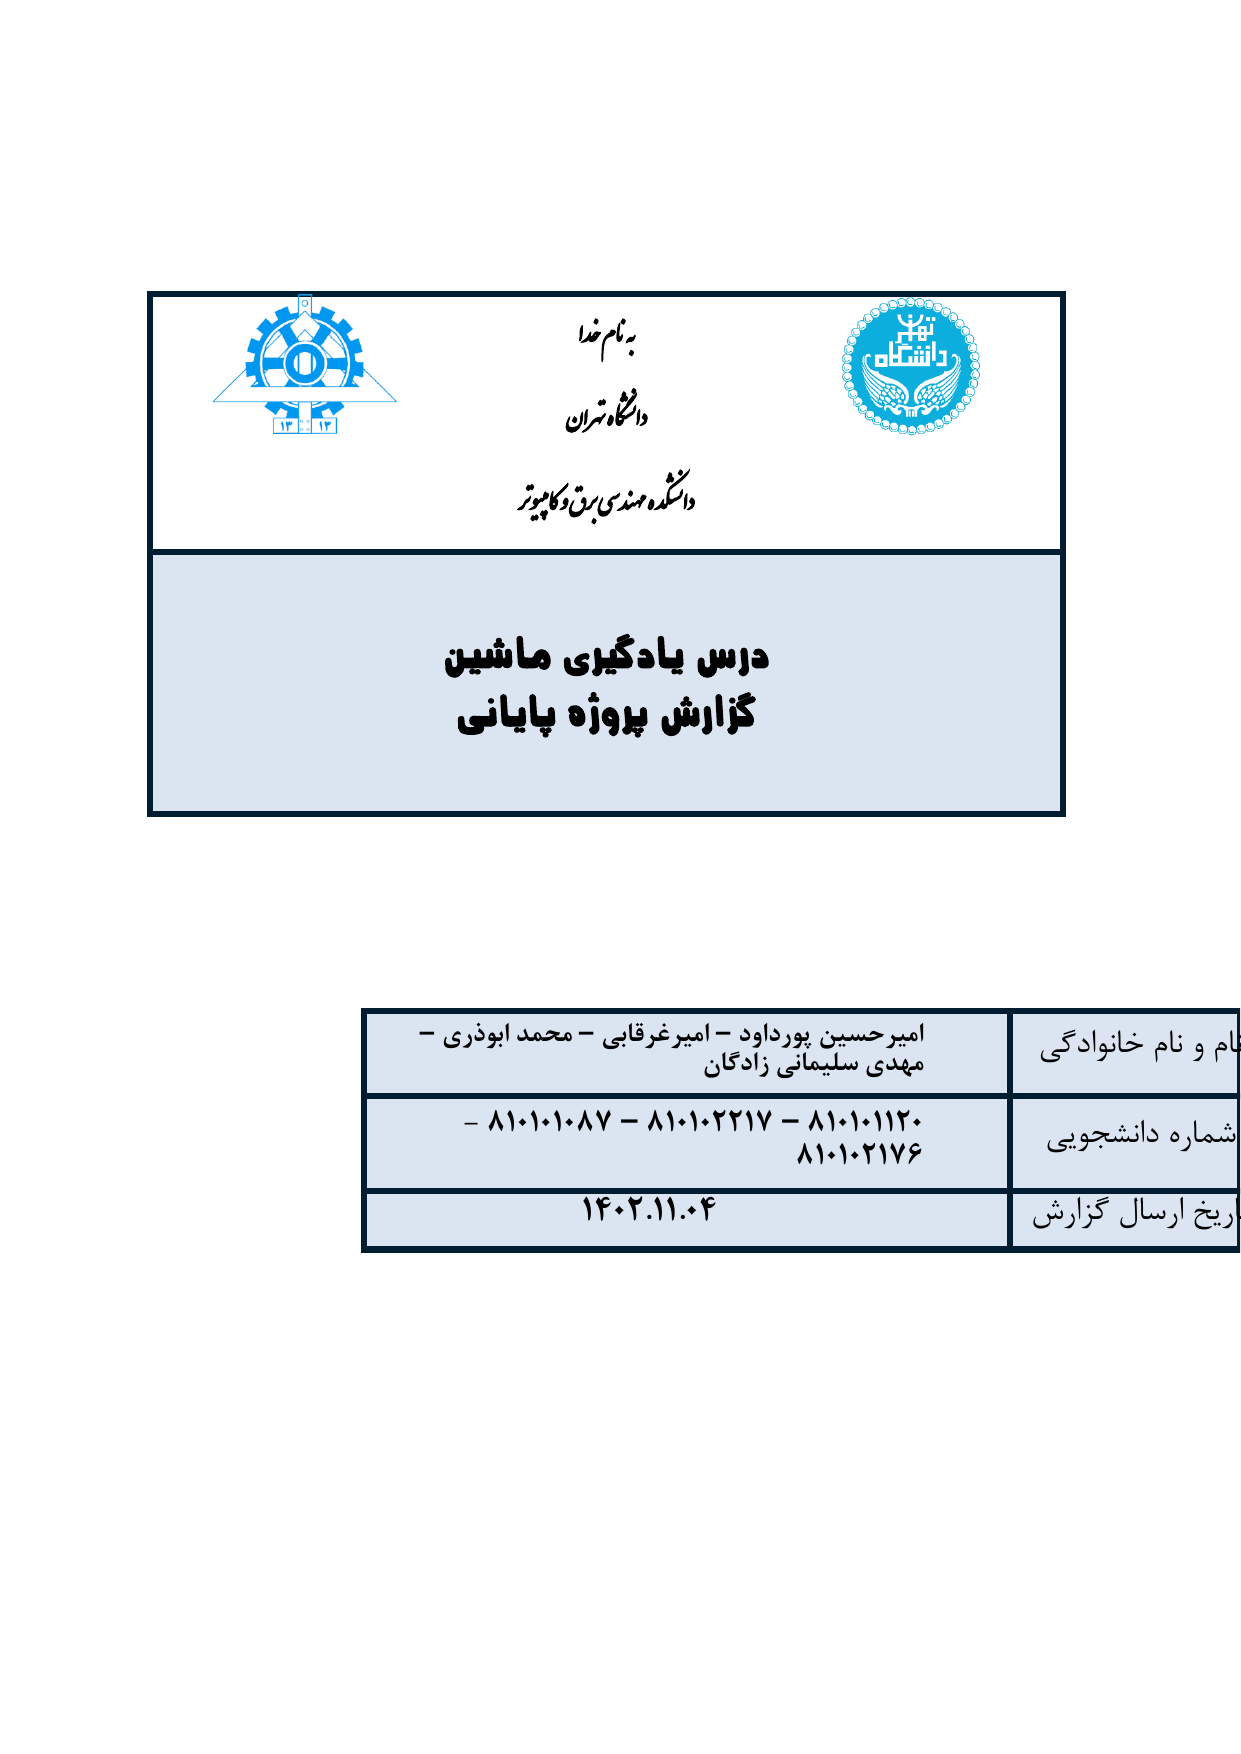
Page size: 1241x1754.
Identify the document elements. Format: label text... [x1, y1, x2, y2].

table_cell درس یادگیری ماشین گزارش پروژه پایانی [153, 555, 1060, 811]
table_cell 810101120 – 810102217 – 810101087 - 810102176 [367, 1099, 1007, 1188]
table_header [759, 297, 1060, 549]
table_header [153, 297, 454, 549]
table_cell تاریخ ارسال گزارش [1013, 1194, 1237, 1246]
picture [212, 294, 399, 435]
table_header نام و نام خانوادگی [1013, 1014, 1237, 1093]
table_cell شماره دانشجویی [1013, 1099, 1237, 1188]
table_header امیرحسین پورداود – امیرغرقابی – محمد ابوذری – مهدی سلیمانی زادگان [367, 1014, 1007, 1093]
picture [841, 296, 981, 436]
table_header به نام خدا دانشگاه تهران دانشکده‌ مهندسی برق و کامپیوتر [454, 297, 759, 549]
table_cell ۱۴۰2.11.۰4 [367, 1194, 1007, 1246]
